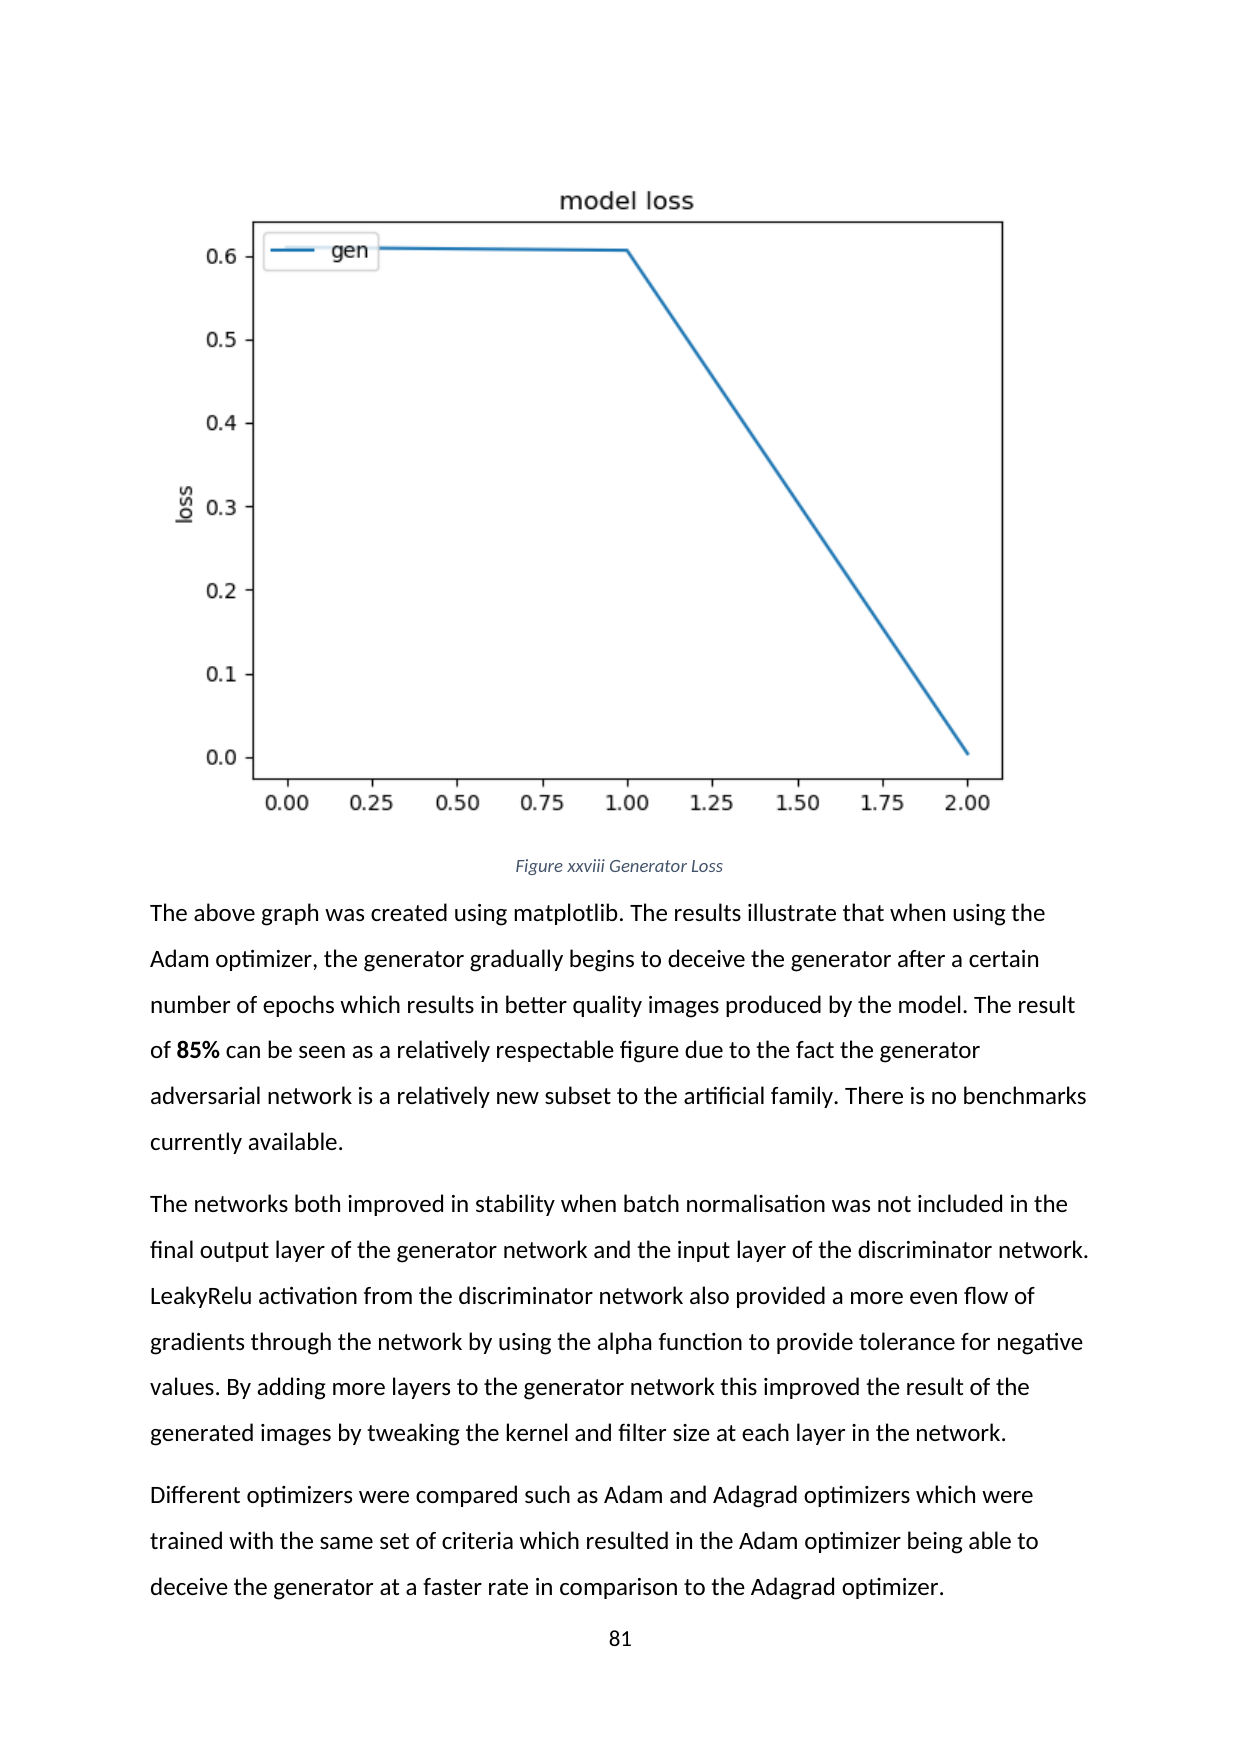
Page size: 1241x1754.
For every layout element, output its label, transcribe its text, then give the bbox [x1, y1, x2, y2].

text Figure xxviii Generator Loss [150, 854, 1090, 877]
picture [150, 150, 1091, 824]
text Different optimizers were compared such as Adam and Adagrad optimizers which were trained with the same set of criteria which resulted in the Adam optimizer being able to deceive the generator at a faster rate in comparison to the Adagrad optimizer. [150, 1479, 1090, 1602]
text The networks both improved in stability when batch normalisation was not included in the final output layer of the generator network and the input layer of the discriminator network. LeakyRelu activation from the discriminator network also provided a more even flow of gradients through the network by using the alpha function to provide tolerance for negative values. By adding more layers to the generator network this improved the result of the generated images by tweaking the kernel and filter size at each layer in the network. [150, 1188, 1090, 1448]
text The above graph was created using matplotlib. The results illustrate that when using the Adam optimizer, the generator gradually begins to deceive the generator after a certain number of epochs which results in better quality images produced by the model. The result of 85% can be seen as a relatively respectable figure due to the fact the generator adversarial network is a relatively new subset to the artificial family. There is no benchmarks currently available. [150, 897, 1090, 1157]
